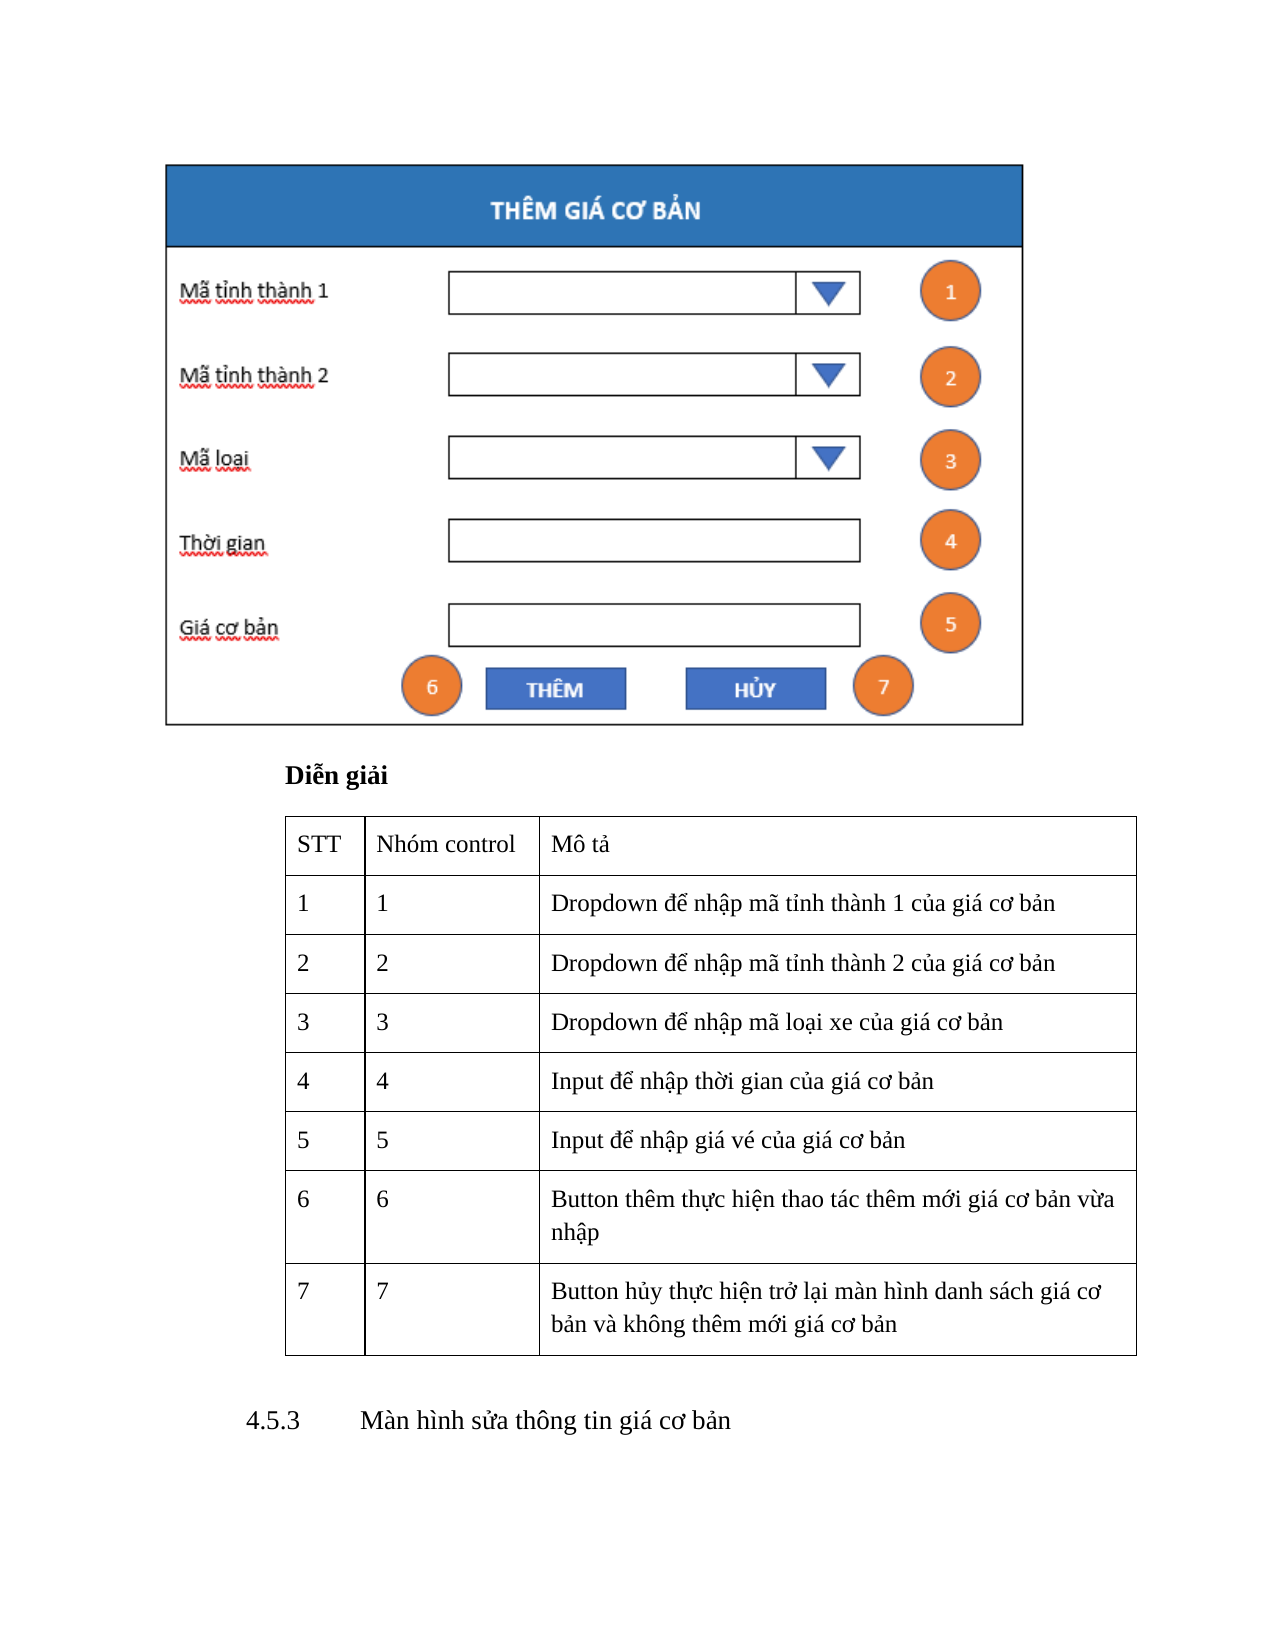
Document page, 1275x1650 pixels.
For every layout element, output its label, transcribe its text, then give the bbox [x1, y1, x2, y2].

table_cell 6 [366, 1171, 539, 1262]
table_cell Dropdown để nhập mã tỉnh thành 1 của giá cơ bản [540, 876, 1136, 934]
table_cell 7 [366, 1264, 539, 1354]
table_cell 2 [286, 935, 364, 993]
table_cell Input để nhập giá vé của giá cơ bản [540, 1112, 1136, 1170]
table_cell 2 [366, 935, 539, 993]
table_cell Input để nhập thời gian của giá cơ bản [540, 1053, 1136, 1111]
table_cell 5 [366, 1112, 539, 1170]
table_cell 5 [286, 1112, 364, 1170]
table_header Mô tả [540, 817, 1136, 875]
list Diễn giải [285, 759, 1125, 791]
table_cell 7 [286, 1264, 364, 1354]
table_cell 1 [286, 876, 364, 934]
table_cell 3 [366, 994, 539, 1052]
table_cell Dropdown để nhập mã tỉnh thành 2 của giá cơ bản [540, 935, 1136, 993]
table_header Nhóm control [366, 817, 539, 875]
table_cell 1 [366, 876, 539, 934]
table_cell 4 [366, 1053, 539, 1111]
table_cell Button thêm thực hiện thao tác thêm mới giá cơ bản vừa nhập [540, 1171, 1136, 1262]
table_cell 3 [286, 994, 364, 1052]
table_cell 4 [286, 1053, 364, 1111]
picture [150, 150, 1047, 743]
list Màn hình sửa thông tin giá cơ bản [300, 1404, 1125, 1435]
table_cell Dropdown để nhập mã loại xe của giá cơ bản [540, 994, 1136, 1052]
table_header STT [286, 817, 364, 875]
table_cell Button hủy thực hiện trở lại màn hình danh sách giá cơ bản và không thêm mới giá cơ bản [540, 1264, 1136, 1354]
table_cell 6 [286, 1171, 364, 1262]
